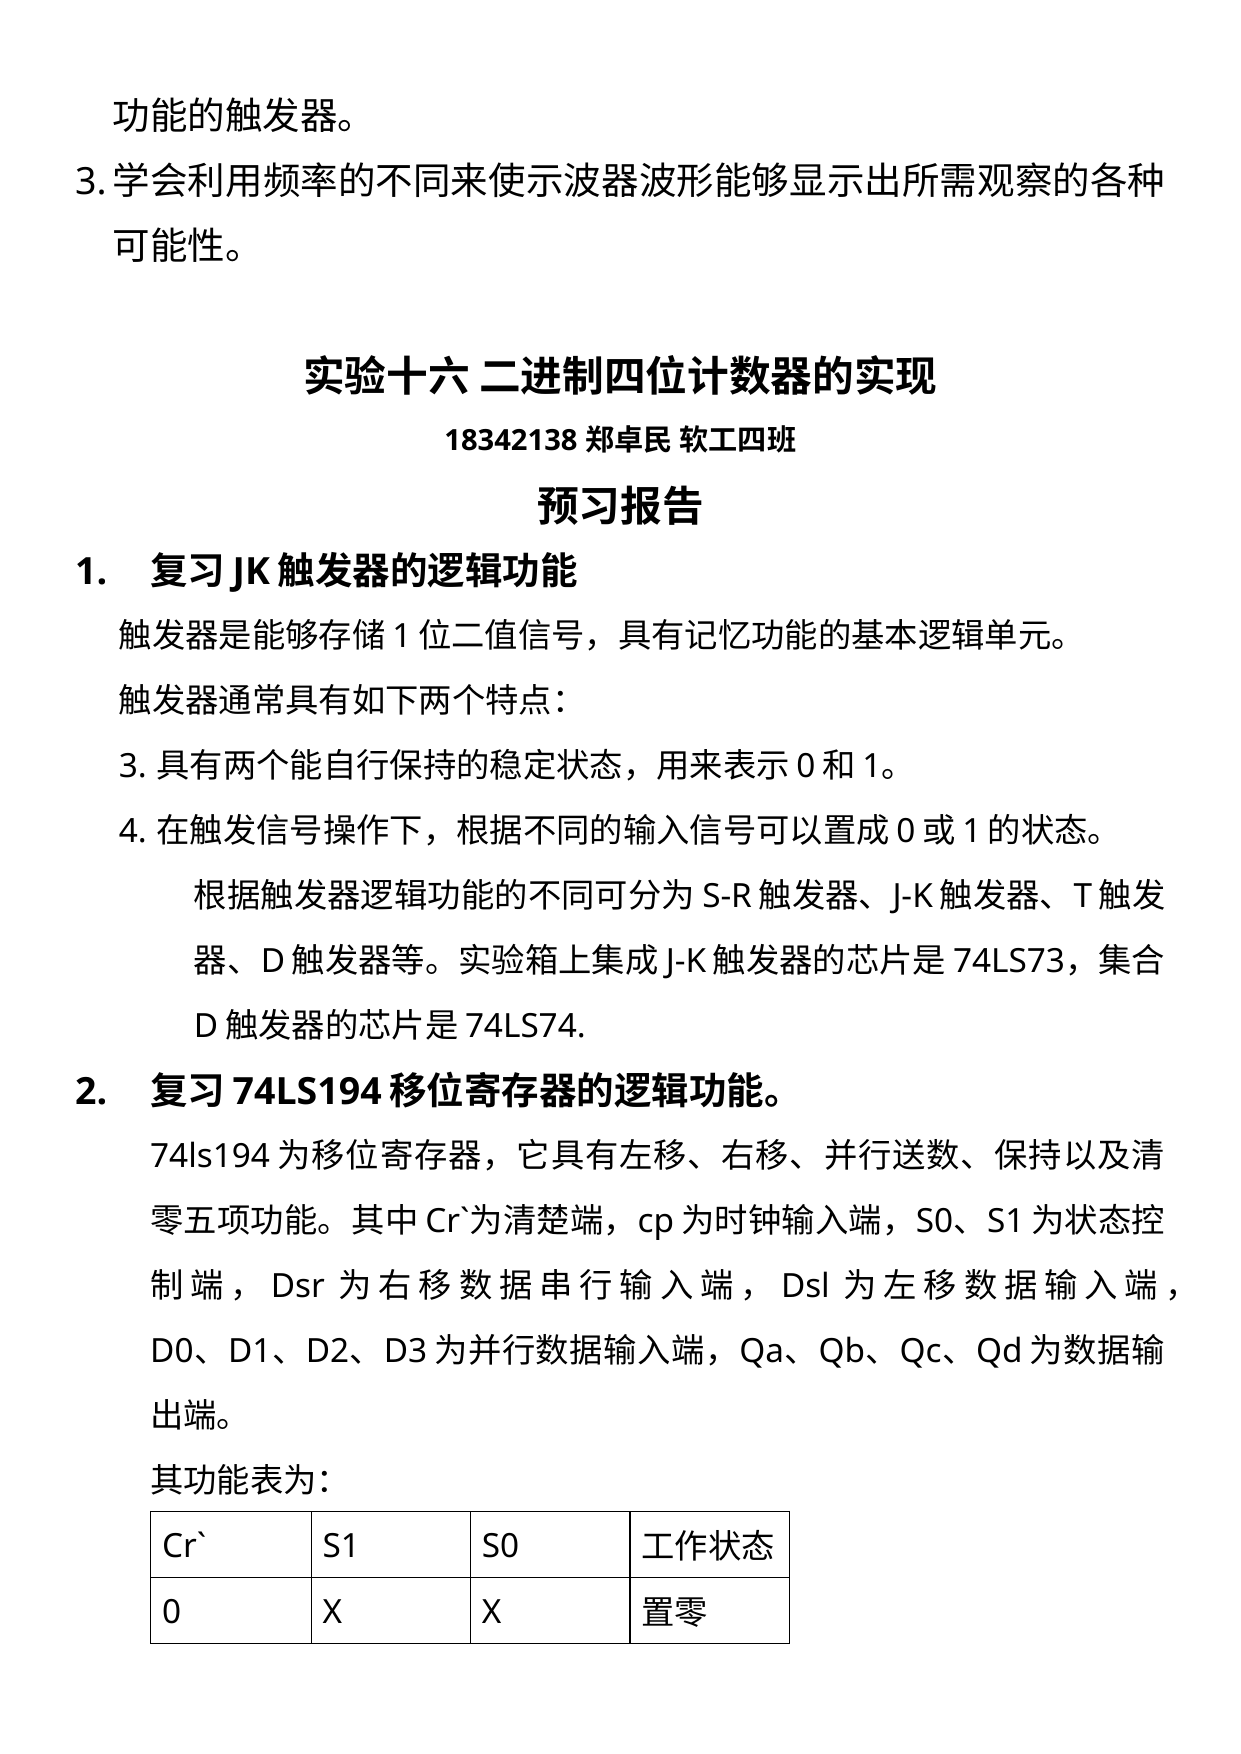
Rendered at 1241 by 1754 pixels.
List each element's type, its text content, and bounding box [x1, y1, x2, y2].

table_header Cr` [151, 1512, 311, 1577]
text 触发器是能够存储1位二值信号，具有记忆功能的基本逻辑单元。 [119, 601, 1165, 666]
table_cell 置零 [631, 1578, 789, 1643]
list 74ls194为移位寄存器，它具有左移、右移、并行送数、保持以及清零五项功能。其中Cr`为清楚端，cp为时钟输入端，S0、S1为状态控制端，Dsr为右移数据串行输入端，Dsl为左移数据输入端，D0、D1、D2、D3为并行数据输入端，Qa、Qb、Qc、Qd为数据输出端。 [150, 1121, 1165, 1446]
text 18342138 郑卓民 软工四班 [75, 406, 1165, 471]
text 实验十六 二进制四位计数器的实现 [75, 341, 1165, 406]
list 其功能表为： [150, 1446, 1165, 1511]
text 预习报告 [75, 471, 1165, 536]
list 在触发信号操作下，根据不同的输入信号可以置成0或1的状态。 [119, 796, 1165, 861]
list 具有两个能自行保持的稳定状态，用来表示0和1。 [119, 731, 1165, 796]
table_header 工作状态 [631, 1512, 789, 1577]
table_cell X [312, 1578, 470, 1643]
list 复习74LS194移位寄存器的逻辑功能。 [75, 1056, 1165, 1121]
table_cell 0 [151, 1578, 311, 1643]
text 触发器通常具有如下两个特点： [119, 666, 1165, 731]
list 复习JK触发器的逻辑功能 [75, 536, 1165, 601]
table_cell X [471, 1578, 629, 1643]
list 根据触发器逻辑功能的不同可分为S-R触发器、J-K触发器、T触发器、D触发器等。实验箱上集成J-K触发器的芯片是74LS73，集合D触发器的芯片是74LS74. [194, 861, 1165, 1056]
list 学会利用频率的不同来使示波器波形能够显示出所需观察的各种可能性。 [75, 146, 1165, 276]
table_header S0 [471, 1512, 629, 1577]
table_header S1 [312, 1512, 470, 1577]
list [75, 81, 1165, 146]
